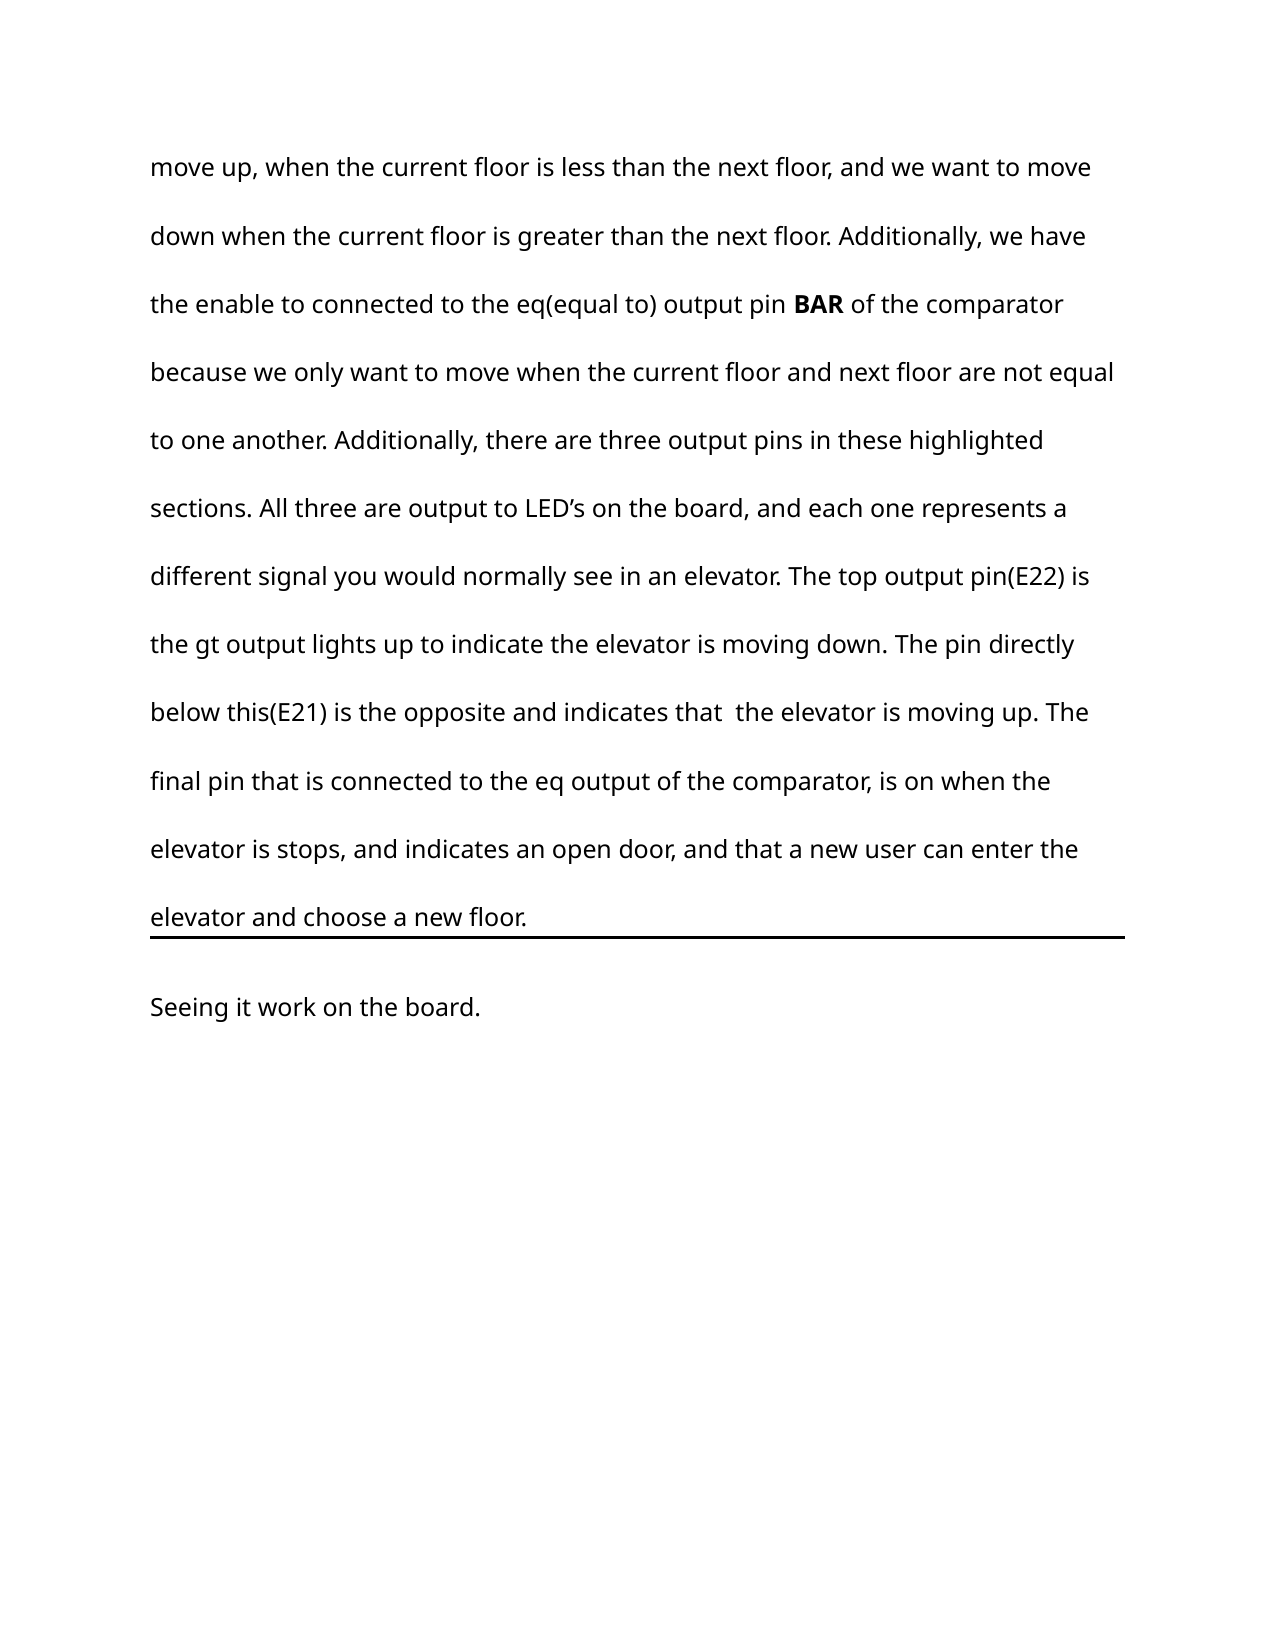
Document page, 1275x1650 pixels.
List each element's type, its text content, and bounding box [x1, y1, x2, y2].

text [150, 150, 1125, 936]
text Seeing it work on the board. [150, 989, 1125, 1023]
